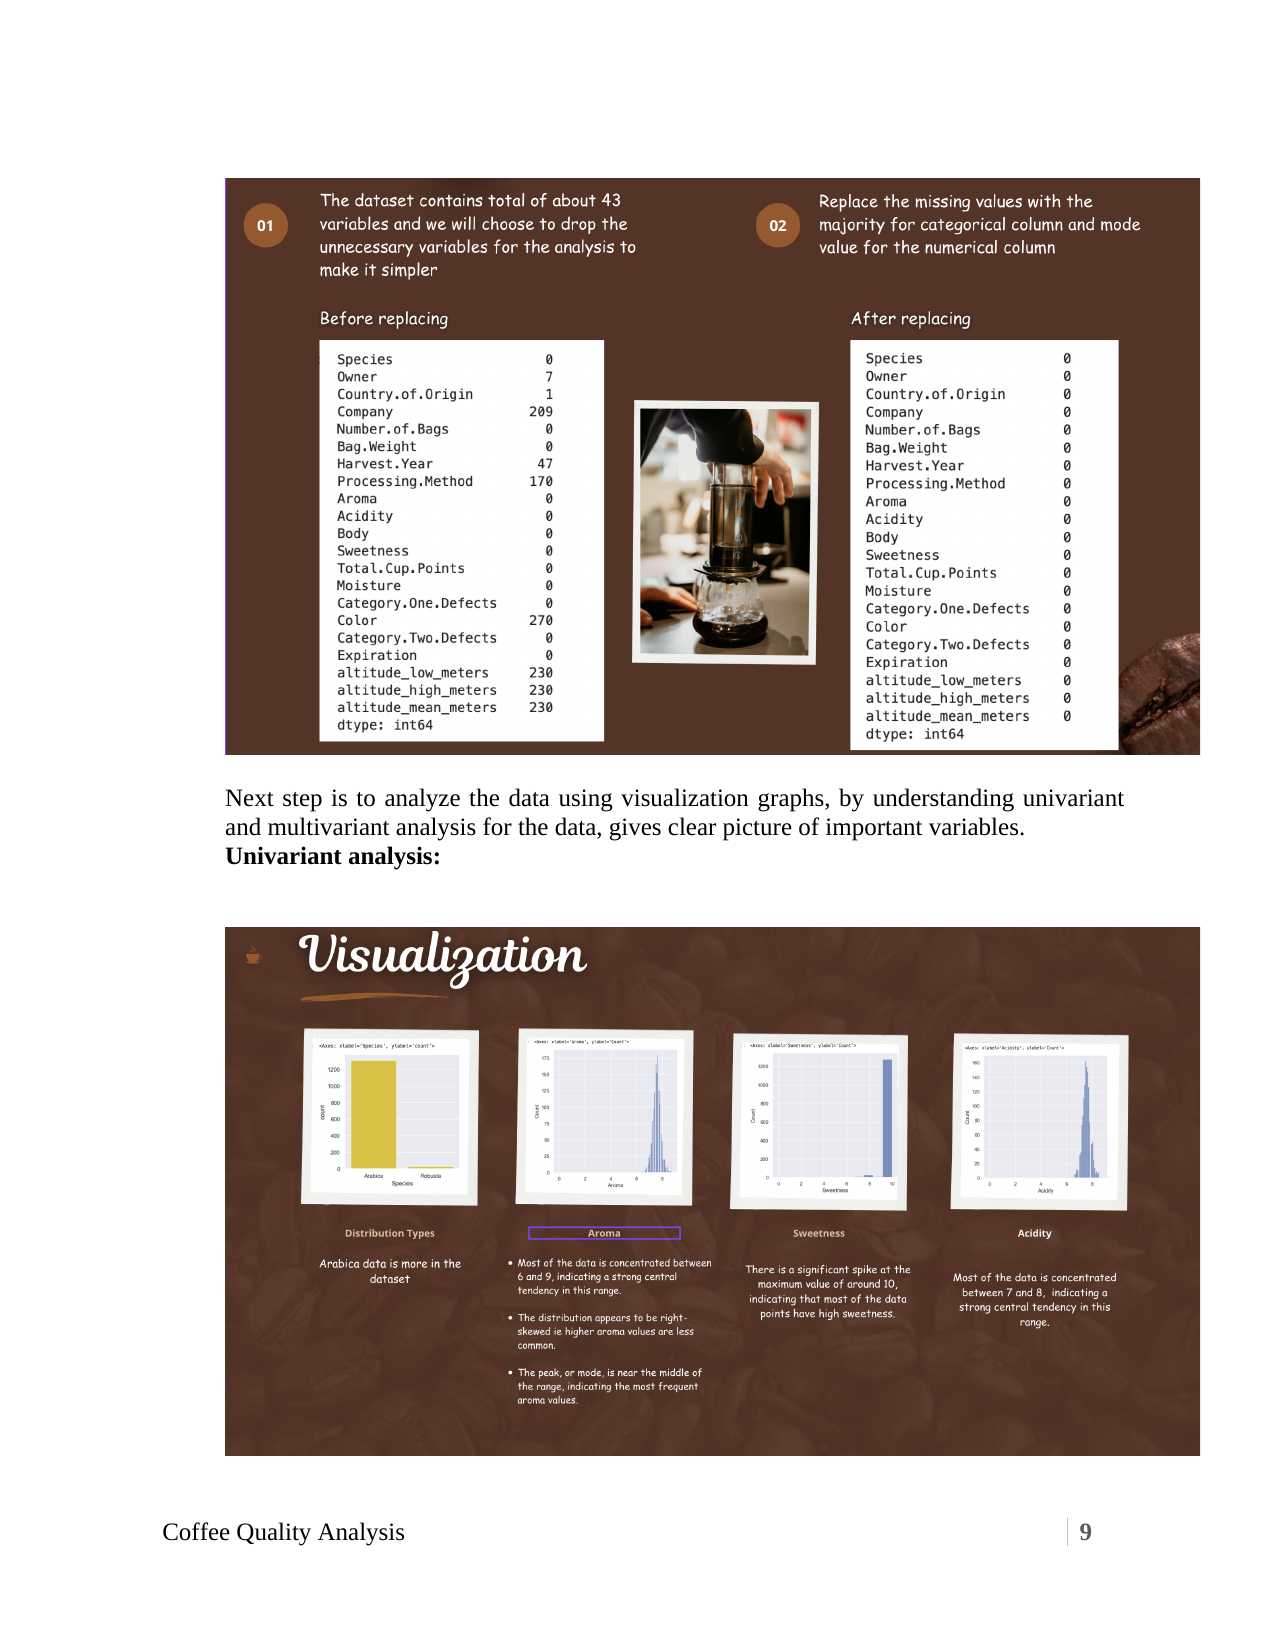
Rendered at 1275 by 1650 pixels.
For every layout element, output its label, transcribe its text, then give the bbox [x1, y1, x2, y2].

picture [225, 927, 1200, 1456]
picture [225, 178, 1200, 755]
list Next step is to analyze the data using visualization graphs, by understanding univariant and multivariant analysis for the data, gives clear picture of important variables. [225, 783, 1125, 841]
list Univariant analysis: [225, 841, 1125, 869]
